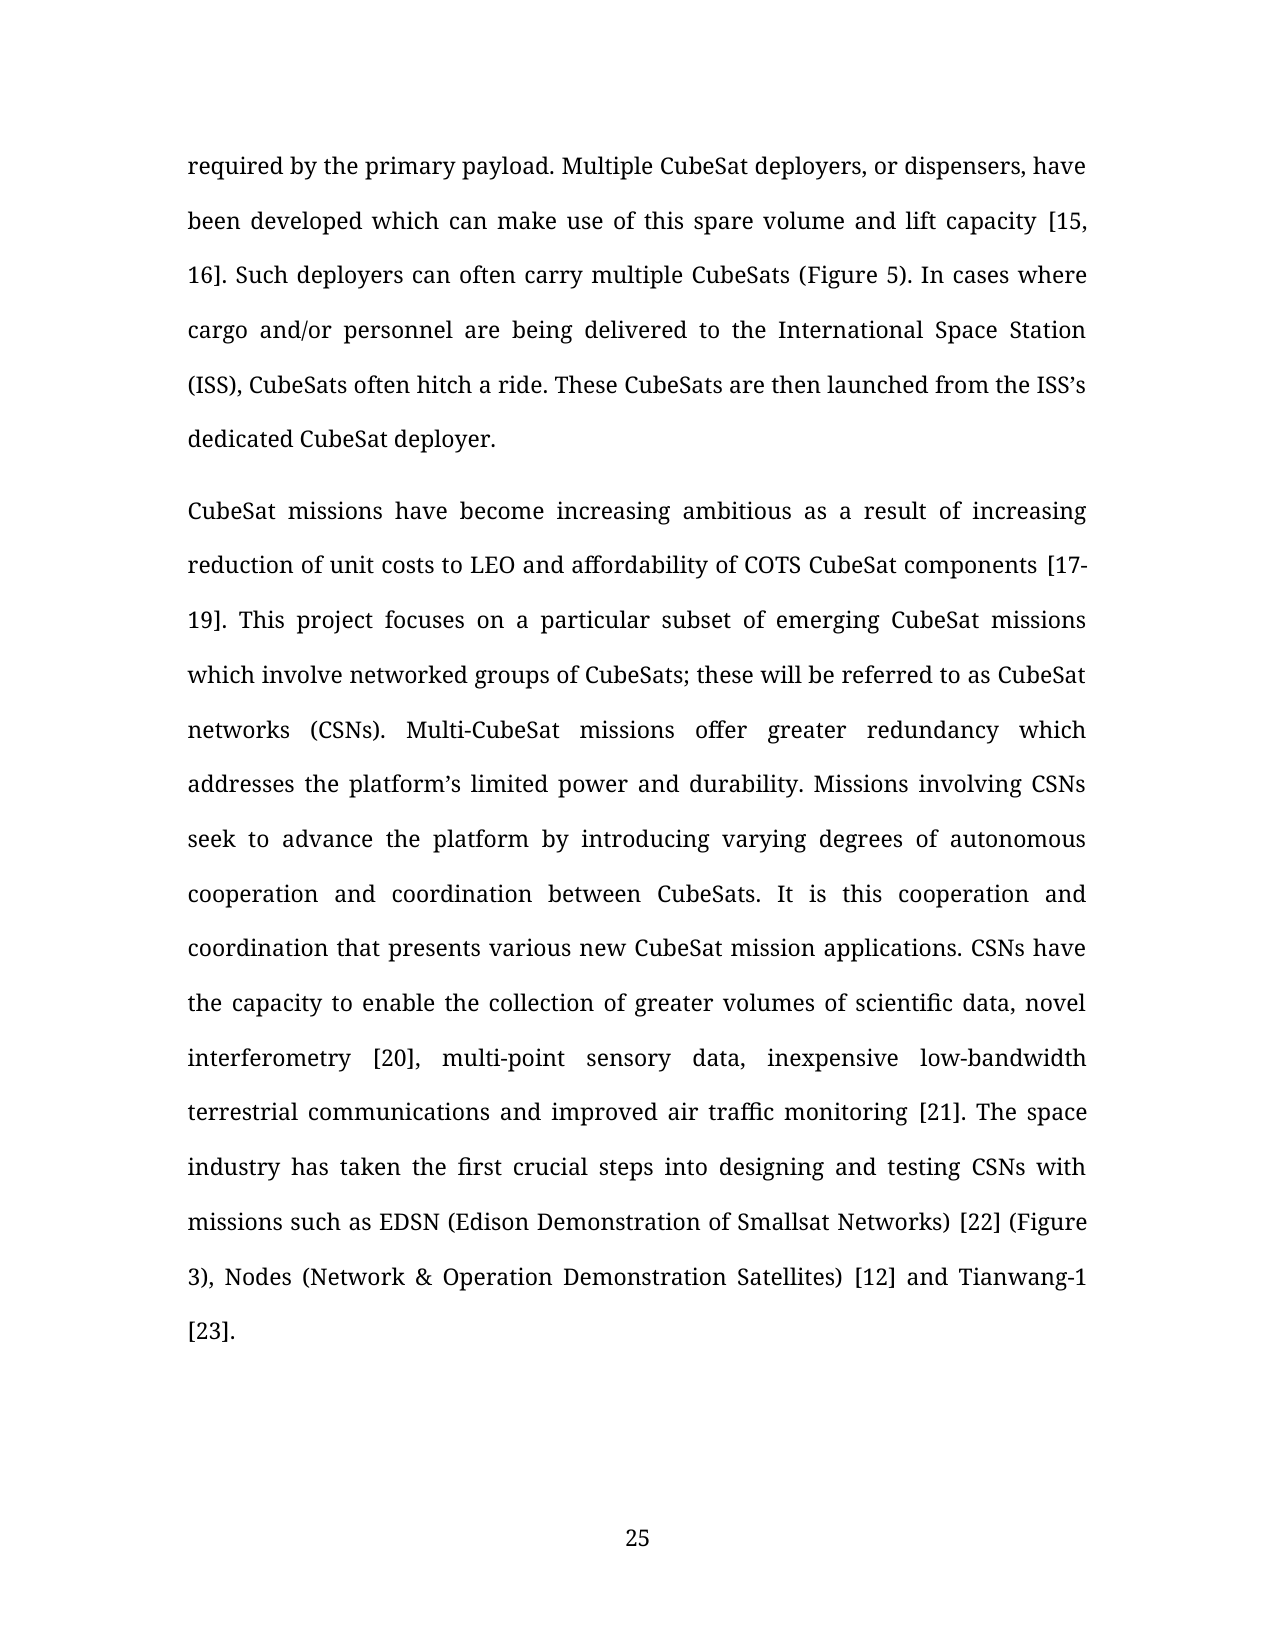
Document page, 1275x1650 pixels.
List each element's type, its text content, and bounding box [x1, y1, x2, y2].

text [187, 150, 1087, 455]
text CubeSat missions have become increasing ambitious as a result of increasing reduction of unit costs to LEO and affordability of COTS CubeSat components [17-19]. This project focuses on a particular subset of emerging CubeSat missions which involve networked groups of CubeSats; these will be referred to as CubeSat networks (CSNs). Multi-CubeSat missions offer greater redundancy which addresses the platform’s limited power and durability. Missions involving CSNs seek to advance the platform by introducing varying degrees of autonomous cooperation and coordination between CubeSats. It is this cooperation and coordination that presents various new CubeSat mission applications. CSNs have the capacity to enable the collection of greater volumes of scientific data, novel interferometry [20], multi-point sensory data, inexpensive low-bandwidth terrestrial communications and improved air traffic monitoring [21]. The space industry has taken the first crucial steps into designing and testing CSNs with missions such as EDSN (Edison Demonstration of Smallsat Networks) [22] (Figure 3), Nodes (Network & Operation Demonstration Satellites) [12] and Tianwang-1 [23]. [187, 495, 1087, 1346]
